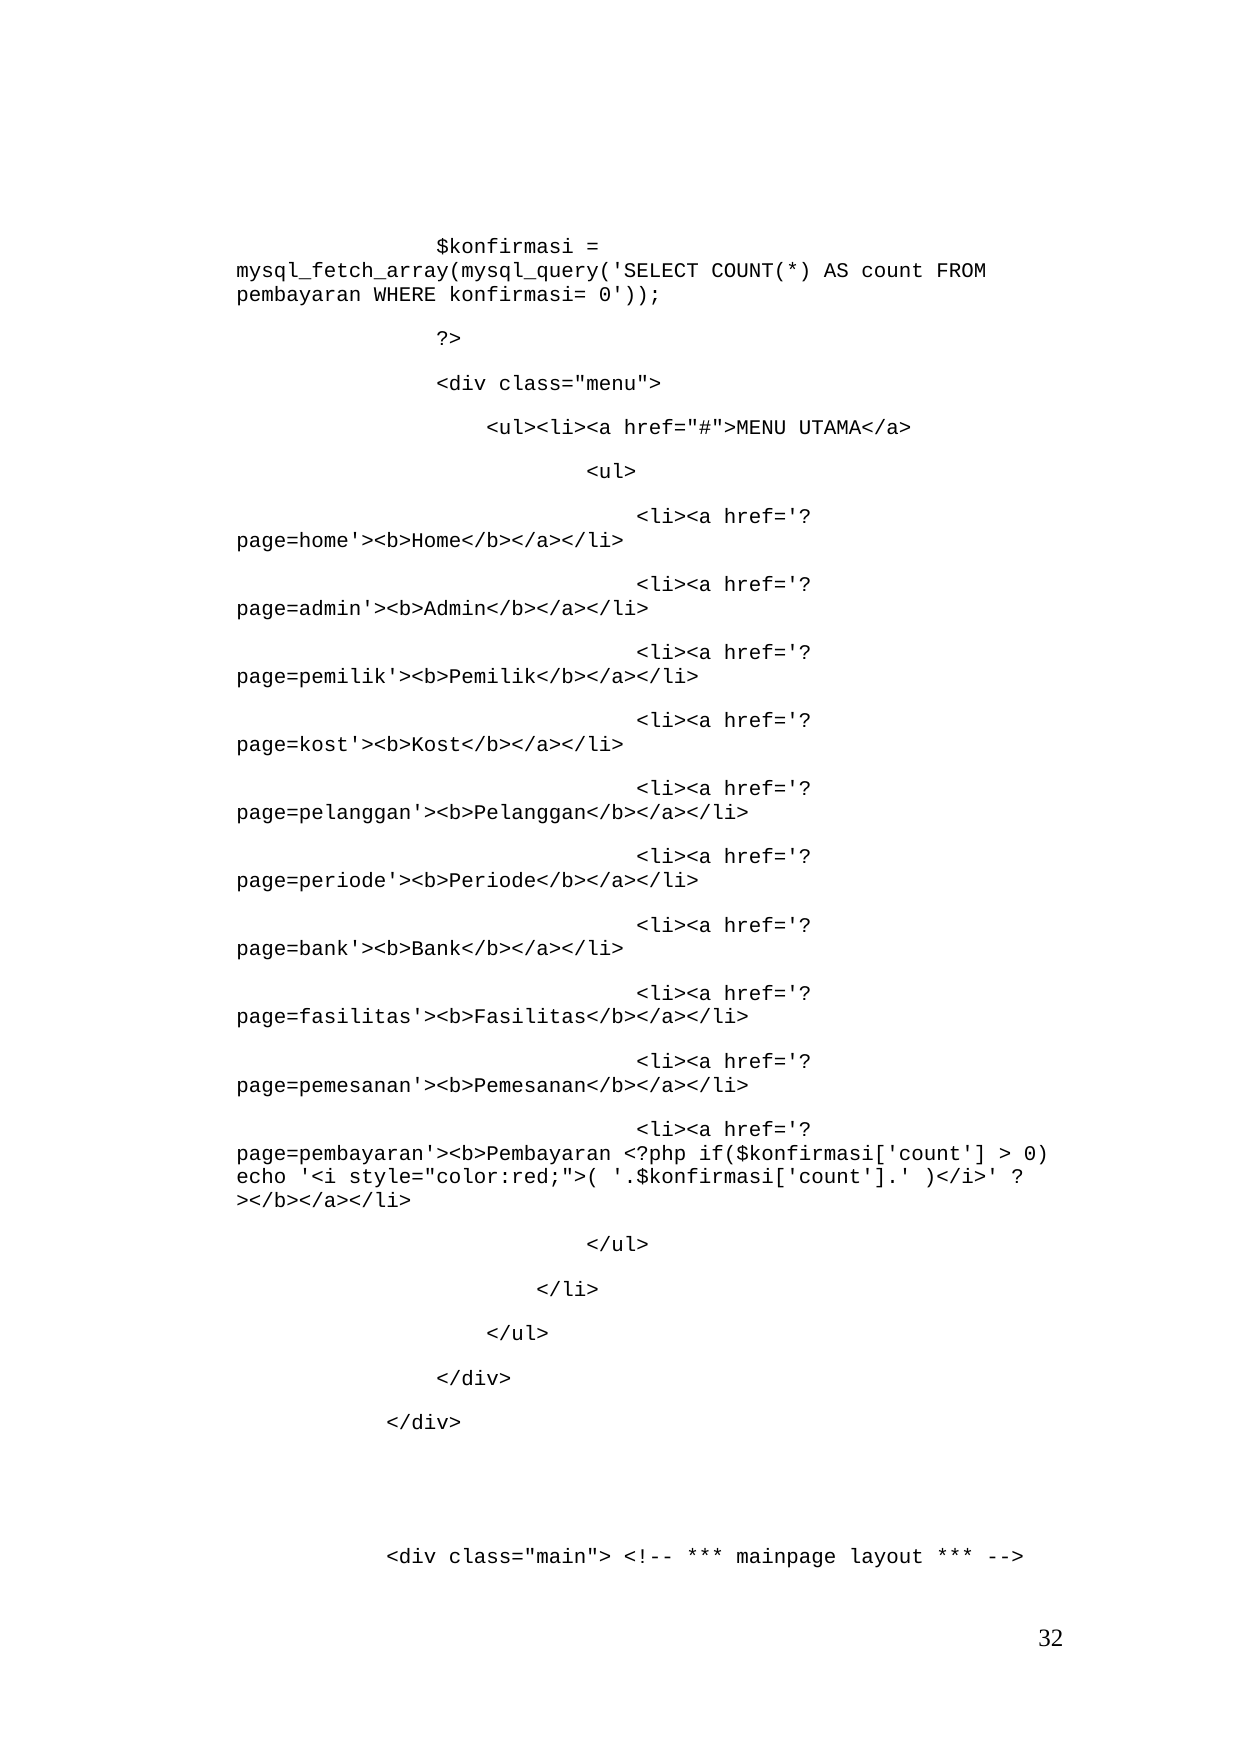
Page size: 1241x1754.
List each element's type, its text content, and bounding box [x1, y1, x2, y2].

text <li><a href='?page=fasilitas'><b>Fasilitas</b></a></li> [236, 983, 1063, 1030]
text </ul> [236, 1323, 1063, 1347]
text <li><a href='?page=kost'><b>Kost</b></a></li> [236, 710, 1063, 758]
text <ul> [236, 461, 1063, 485]
text ?> [236, 328, 1063, 352]
text <li><a href='?page=bank'><b>Bank</b></a></li> [236, 915, 1063, 962]
text <div class="main"> <!-- *** mainpage layout *** --> [236, 1546, 1063, 1569]
text <li><a href='?page=admin'><b>Admin</b></a></li> [236, 574, 1063, 621]
text <li><a href='?page=pembayaran'><b>Pembayaran <?php if($konfirmasi['count'] > 0) echo '<i style="color:red;">( '.$konfirmasi['count'].' )</i>' ?></b></a></li> [236, 1119, 1063, 1214]
text <ul><li><a href="#">MENU UTAMA</a> [236, 417, 1063, 441]
text <li><a href='?page=pelanggan'><b>Pelanggan</b></a></li> [236, 778, 1063, 826]
text <div class="menu"> [236, 372, 1063, 396]
text </div> [236, 1368, 1063, 1392]
text </ul> [236, 1234, 1063, 1258]
text </li> [236, 1279, 1063, 1303]
text </div> [236, 1412, 1063, 1436]
text <li><a href='?page=periode'><b>Periode</b></a></li> [236, 847, 1063, 894]
text <li><a href='?page=home'><b>Home</b></a></li> [236, 506, 1063, 553]
text <li><a href='?page=pemilik'><b>Pemilik</b></a></li> [236, 642, 1063, 689]
text <li><a href='?page=pemesanan'><b>Pemesanan</b></a></li> [236, 1051, 1063, 1098]
text $konfirmasi = mysql_fetch_array(mysql_query('SELECT COUNT(*) AS count FROM pembayaran WHERE konfirmasi= 0')); [236, 236, 1063, 307]
